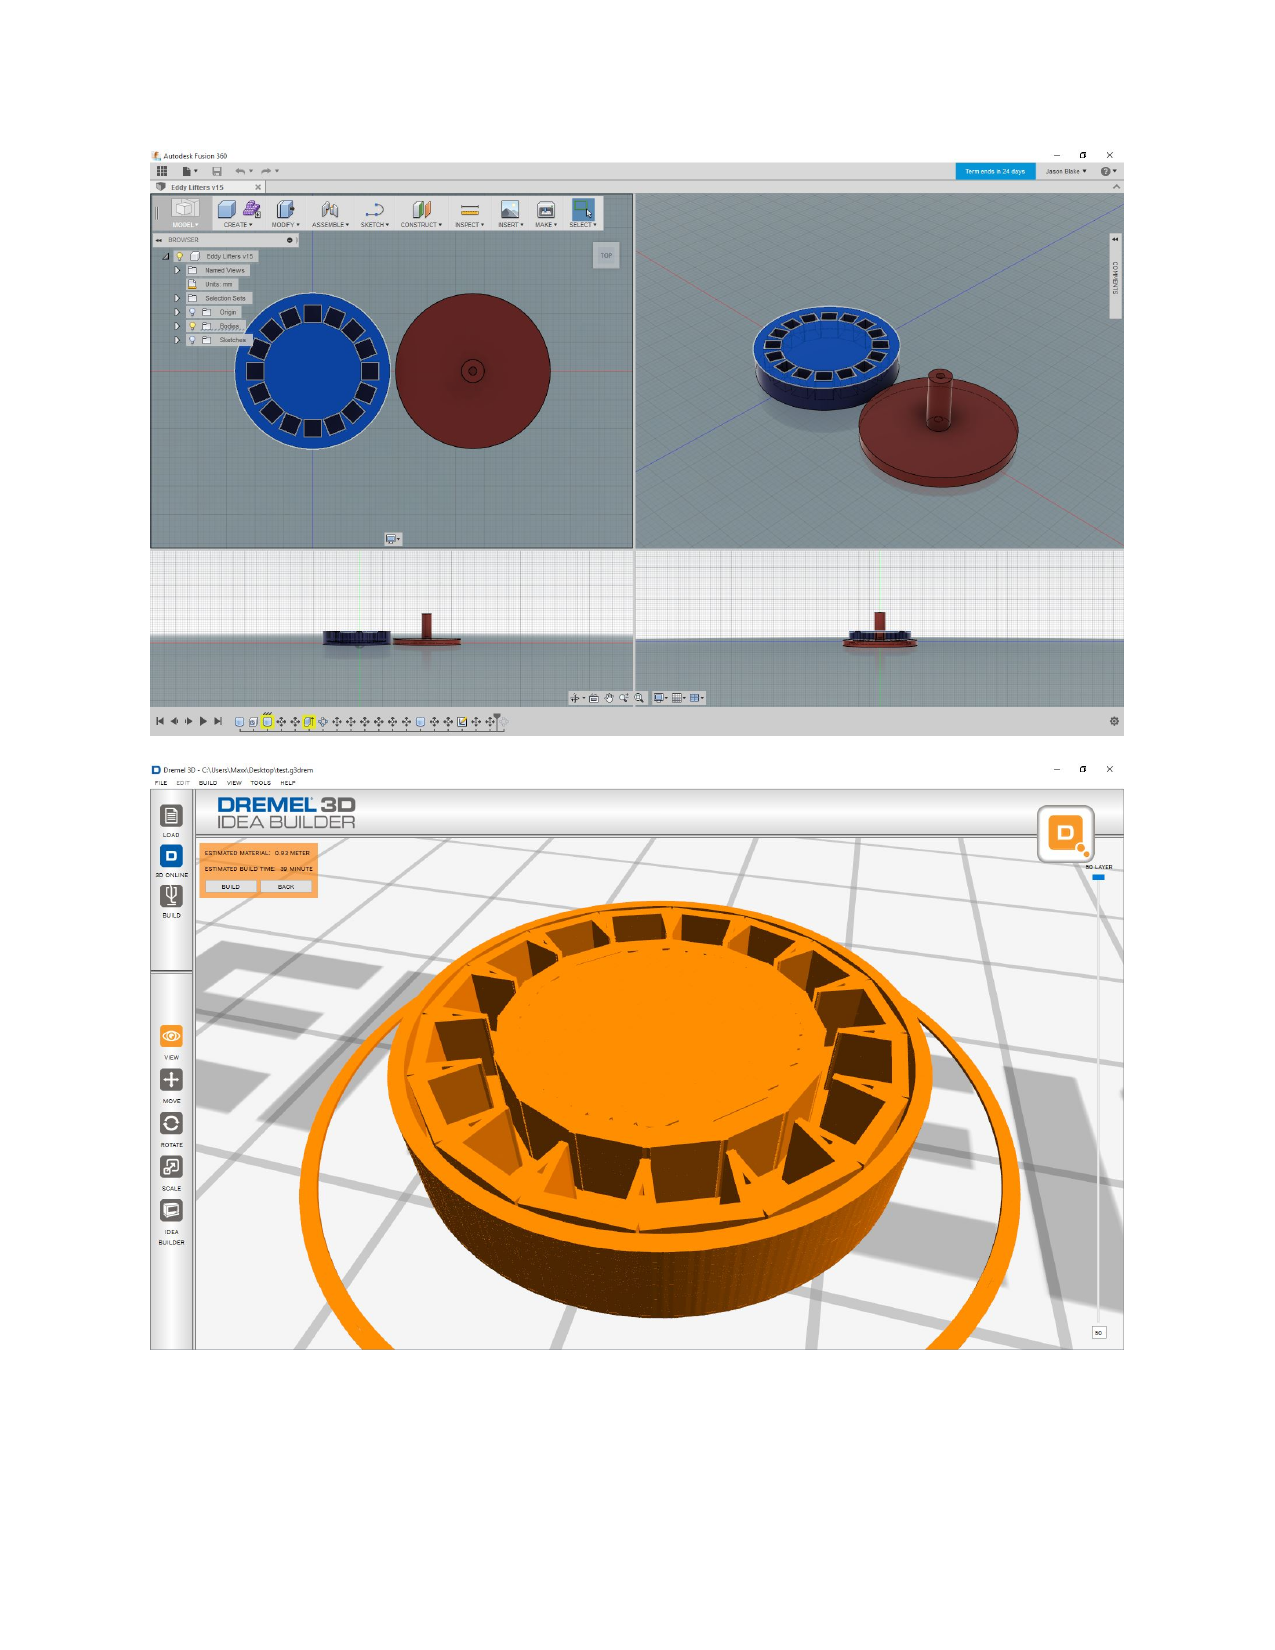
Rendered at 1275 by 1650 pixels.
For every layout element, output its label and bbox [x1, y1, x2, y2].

picture [150, 149, 1124, 736]
picture [150, 763, 1124, 1350]
